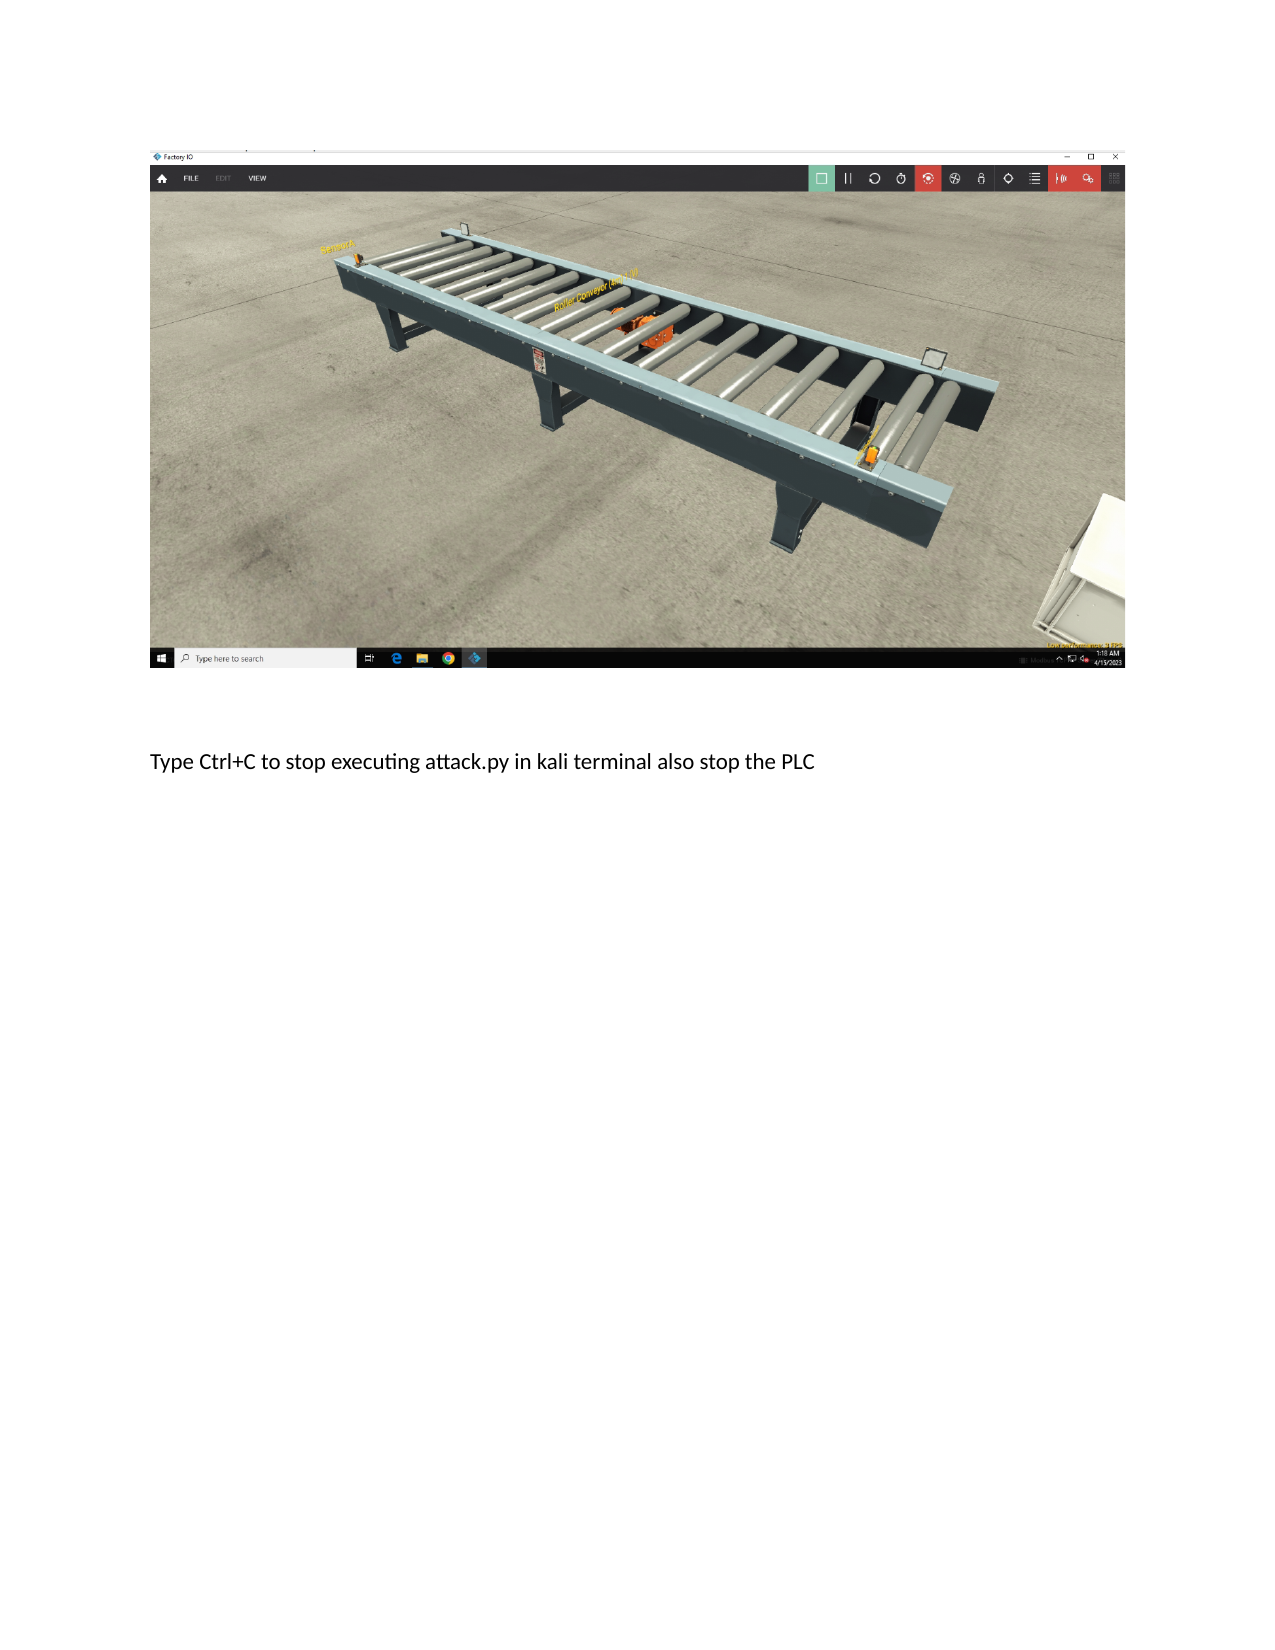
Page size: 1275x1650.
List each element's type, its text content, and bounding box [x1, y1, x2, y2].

text Type Ctrl+C to stop executing attack.py in kali terminal also stop the PLC [150, 747, 1125, 775]
picture [150, 150, 1125, 668]
